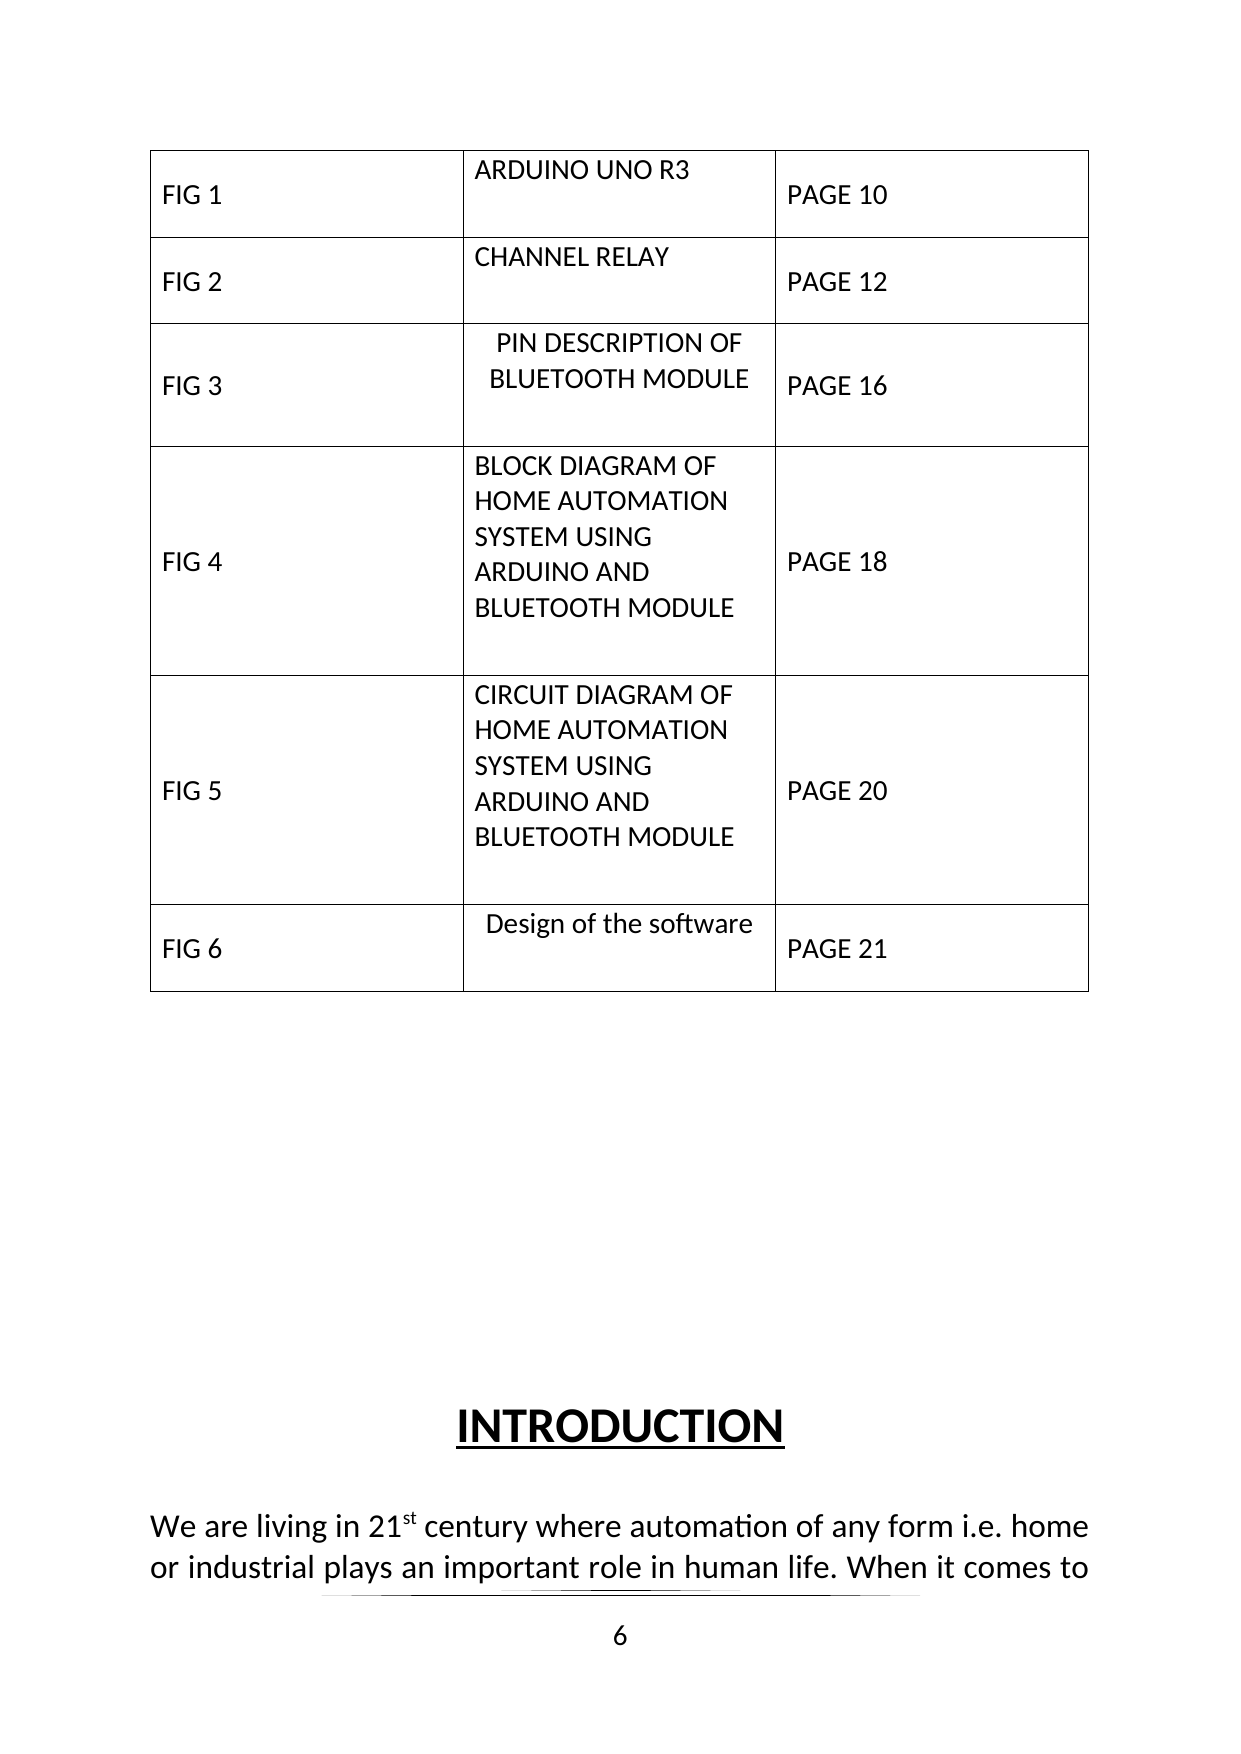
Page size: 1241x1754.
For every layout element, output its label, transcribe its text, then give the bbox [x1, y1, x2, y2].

table_cell Design of the software [464, 905, 775, 991]
table_cell PIN DESCRIPTION OF BLUETOOTH MODULE [464, 324, 775, 446]
table_cell CHANNEL RELAY [464, 238, 775, 323]
table_cell PAGE 16 [776, 324, 1088, 446]
table_cell FIG 3 [151, 324, 463, 446]
table_cell BLOCK DIAGRAM OF HOME AUTOMATION SYSTEM USING ARDUINO AND BLUETOOTH MODULE [464, 447, 775, 675]
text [150, 1505, 1090, 1587]
table_cell PAGE 12 [776, 238, 1088, 323]
table_cell PAGE 20 [776, 676, 1088, 904]
table_cell FIG 5 [151, 676, 463, 904]
table_header FIG 1 [151, 151, 463, 237]
table_cell PAGE 18 [776, 447, 1088, 675]
table_cell FIG 4 [151, 447, 463, 675]
text INTRODUCTION [150, 1394, 1090, 1455]
table_cell FIG 2 [151, 238, 463, 323]
table_cell CIRCUIT DIAGRAM OF HOME AUTOMATION SYSTEM USING ARDUINO AND BLUETOOTH MODULE [464, 676, 775, 904]
table_header PAGE 10 [776, 151, 1088, 237]
table_cell FIG 6 [151, 905, 463, 991]
table_cell PAGE 21 [776, 905, 1088, 991]
table_header ARDUINO UNO R3 [464, 151, 775, 237]
